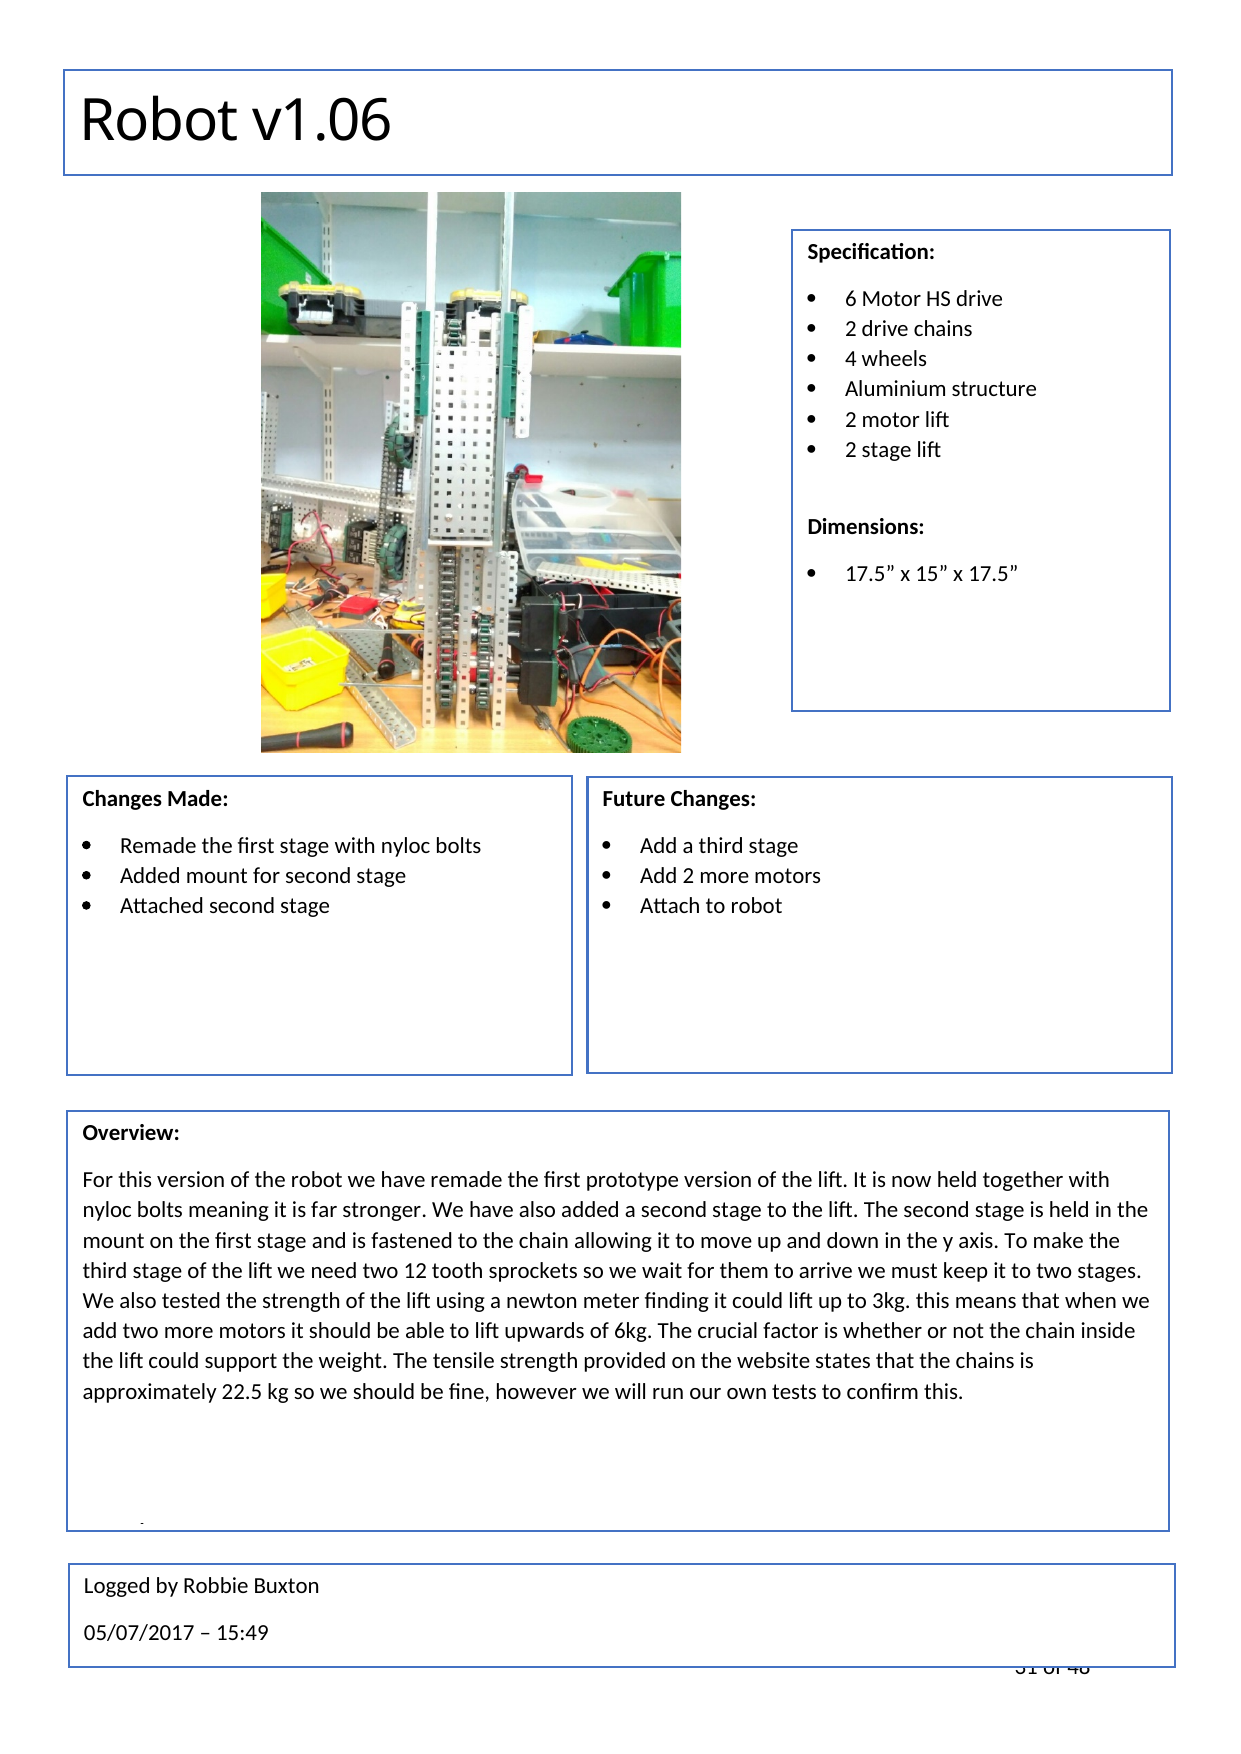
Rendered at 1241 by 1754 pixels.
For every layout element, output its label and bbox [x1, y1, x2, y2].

picture [261, 192, 682, 753]
